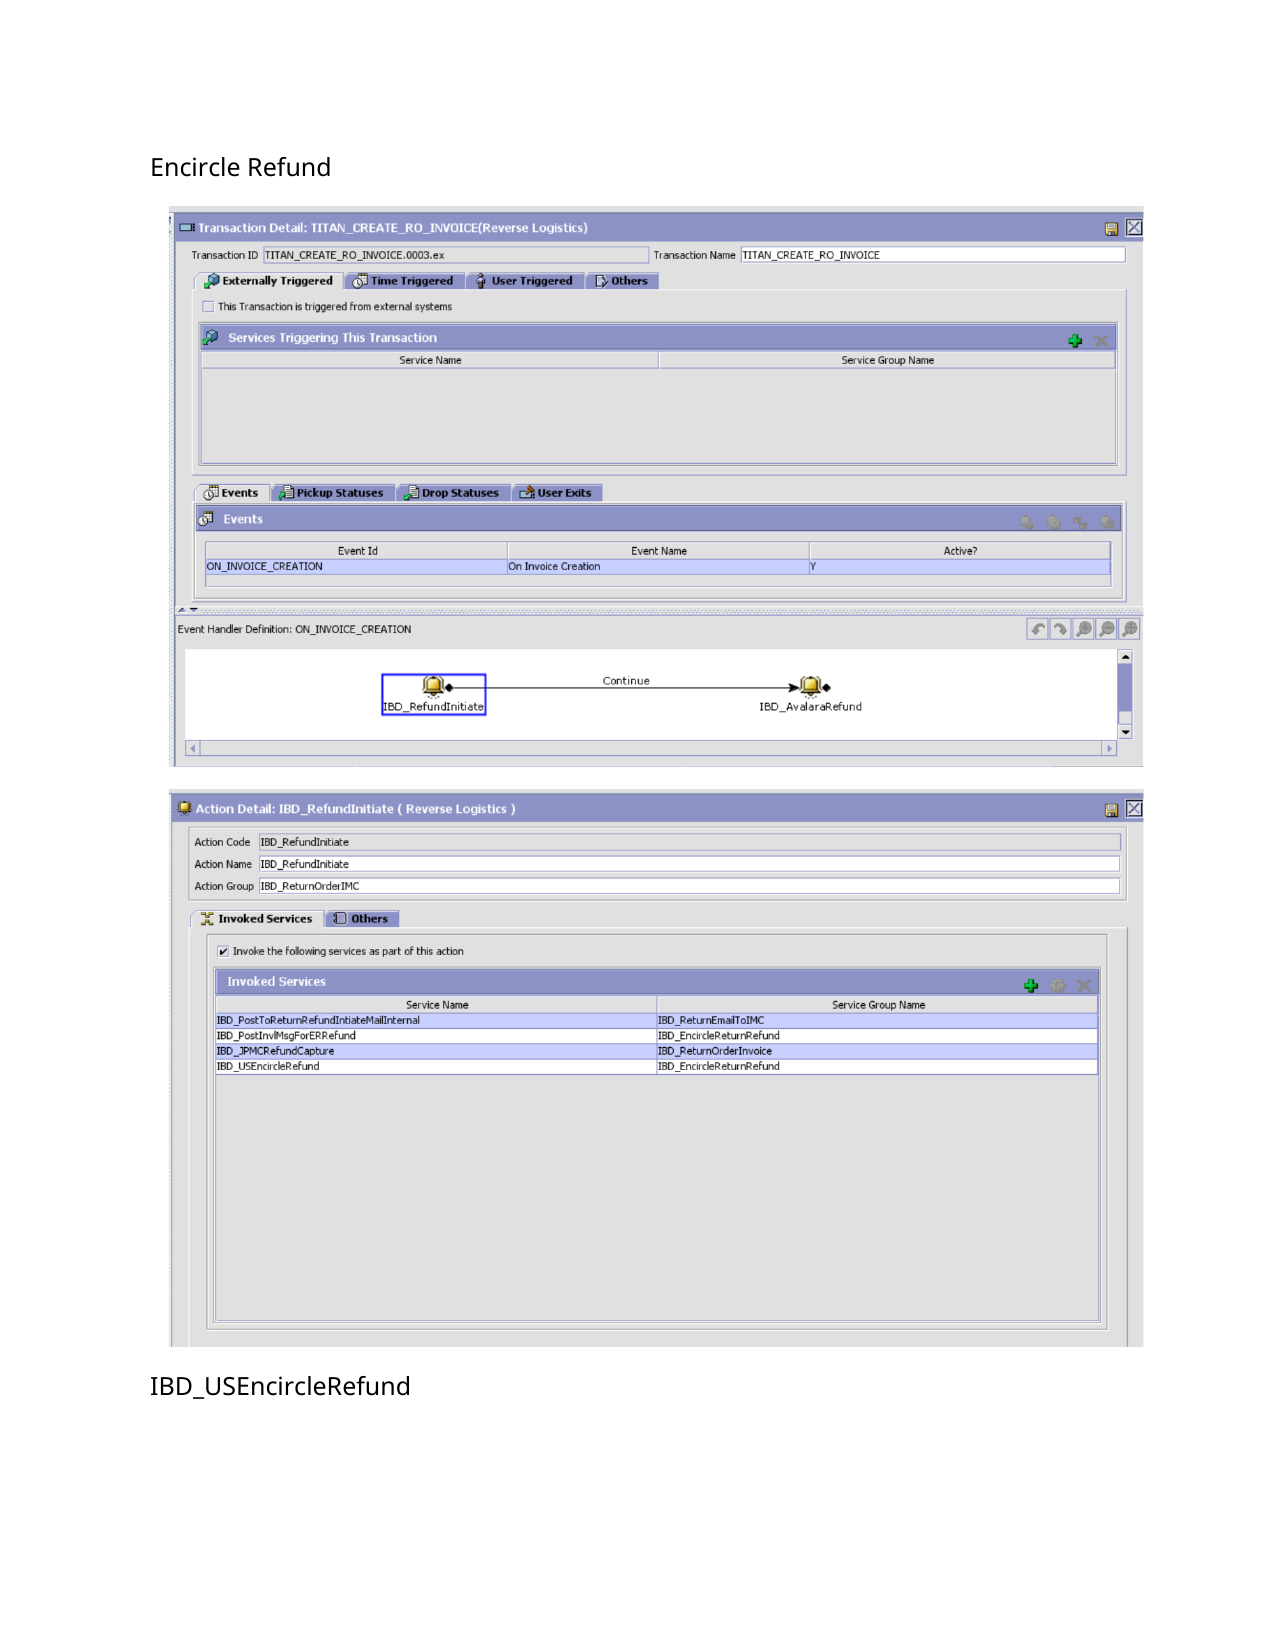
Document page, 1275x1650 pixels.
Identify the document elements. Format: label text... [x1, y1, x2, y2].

text IBD_USEncircleRefund [150, 1369, 1125, 1403]
text Encircle Refund [150, 150, 1125, 184]
